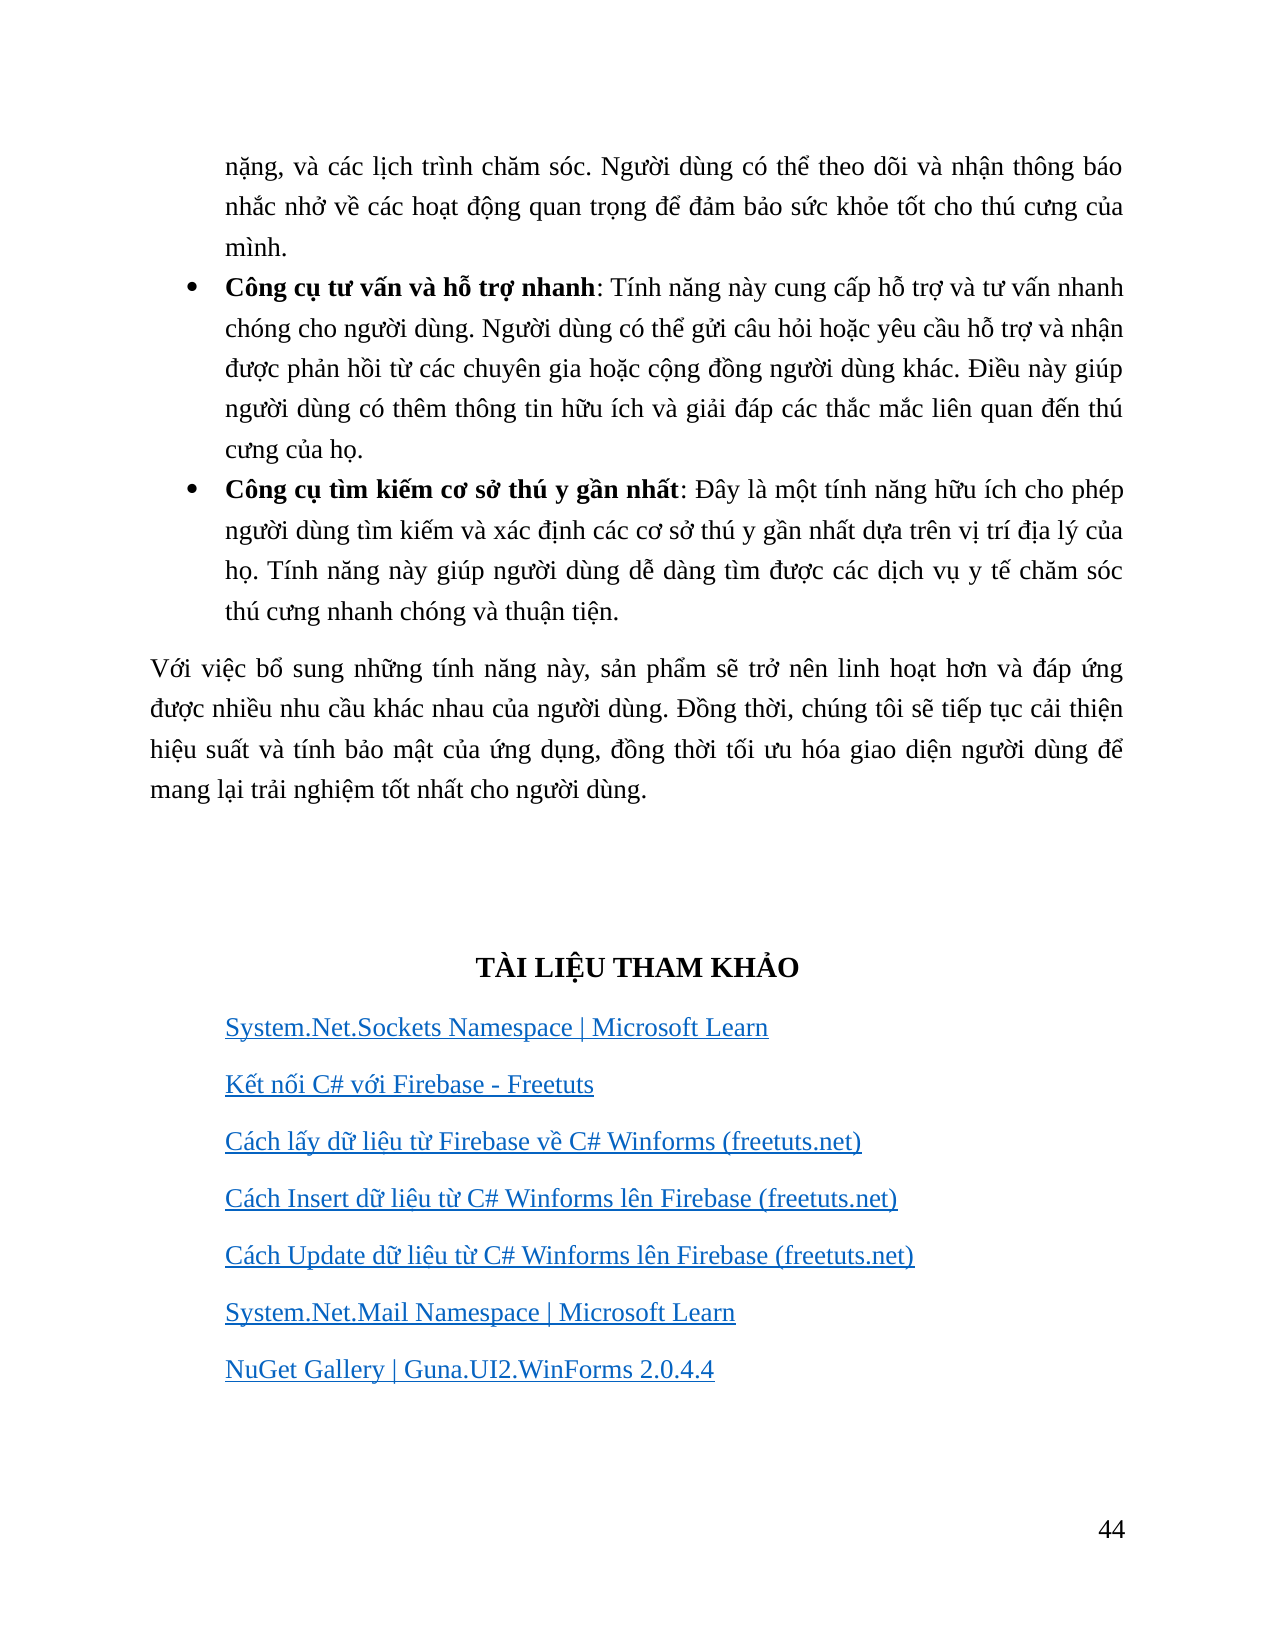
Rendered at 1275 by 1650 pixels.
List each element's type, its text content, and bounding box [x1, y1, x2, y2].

text TÀI LIỆU THAM KHẢO [150, 951, 1125, 984]
list Công cụ tư vấn và hỗ trợ nhanh: Tính năng này cung cấp hỗ trợ và tư vấn nhanh chóng cho người dùng. Người dùng có thể gửi câu hỏi hoặc yêu cầu hỗ trợ và nhận được phản hồi từ các chuyên gia hoặc cộng đồng người dùng khác. Điều này giúp người dùng có thêm thông tin hữu ích và giải đáp các thắc mắc liên quan đến thú cưng của họ. [187, 271, 1125, 464]
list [187, 150, 1125, 262]
text Cách lấy dữ liệu từ Firebase về C# Winforms (freetuts.net) [225, 1125, 1125, 1156]
text Kết nối C# với Firebase - Freetuts [225, 1068, 1125, 1099]
text NuGet Gallery | Guna.UI2.WinForms 2.0.4.4 [225, 1353, 1125, 1384]
list Công cụ tìm kiếm cơ sở thú y gần nhất: Đây là một tính năng hữu ích cho phép người dùng tìm kiếm và xác định các cơ sở thú y gần nhất dựa trên vị trí địa lý của họ. Tính năng này giúp người dùng dễ dàng tìm được các dịch vụ y tế chăm sóc thú cưng nhanh chóng và thuận tiện. [187, 473, 1125, 626]
text Cách Update dữ liệu từ C# Winforms lên Firebase (freetuts.net) [225, 1239, 1125, 1270]
text Cách Insert dữ liệu từ C# Winforms lên Firebase (freetuts.net) [225, 1182, 1125, 1213]
text System.Net.Mail Namespace | Microsoft Learn [225, 1296, 1125, 1327]
text Với việc bổ sung những tính năng này, sản phẩm sẽ trở nên linh hoạt hơn và đáp ứng được nhiều nhu cầu khác nhau của người dùng. Đồng thời, chúng tôi sẽ tiếp tục cải thiện hiệu suất và tính bảo mật của ứng dụng, đồng thời tối ưu hóa giao diện người dùng để mang lại trải nghiệm tốt nhất cho người dùng. [150, 652, 1125, 804]
text System.Net.Sockets Namespace | Microsoft Learn [225, 1011, 1125, 1042]
